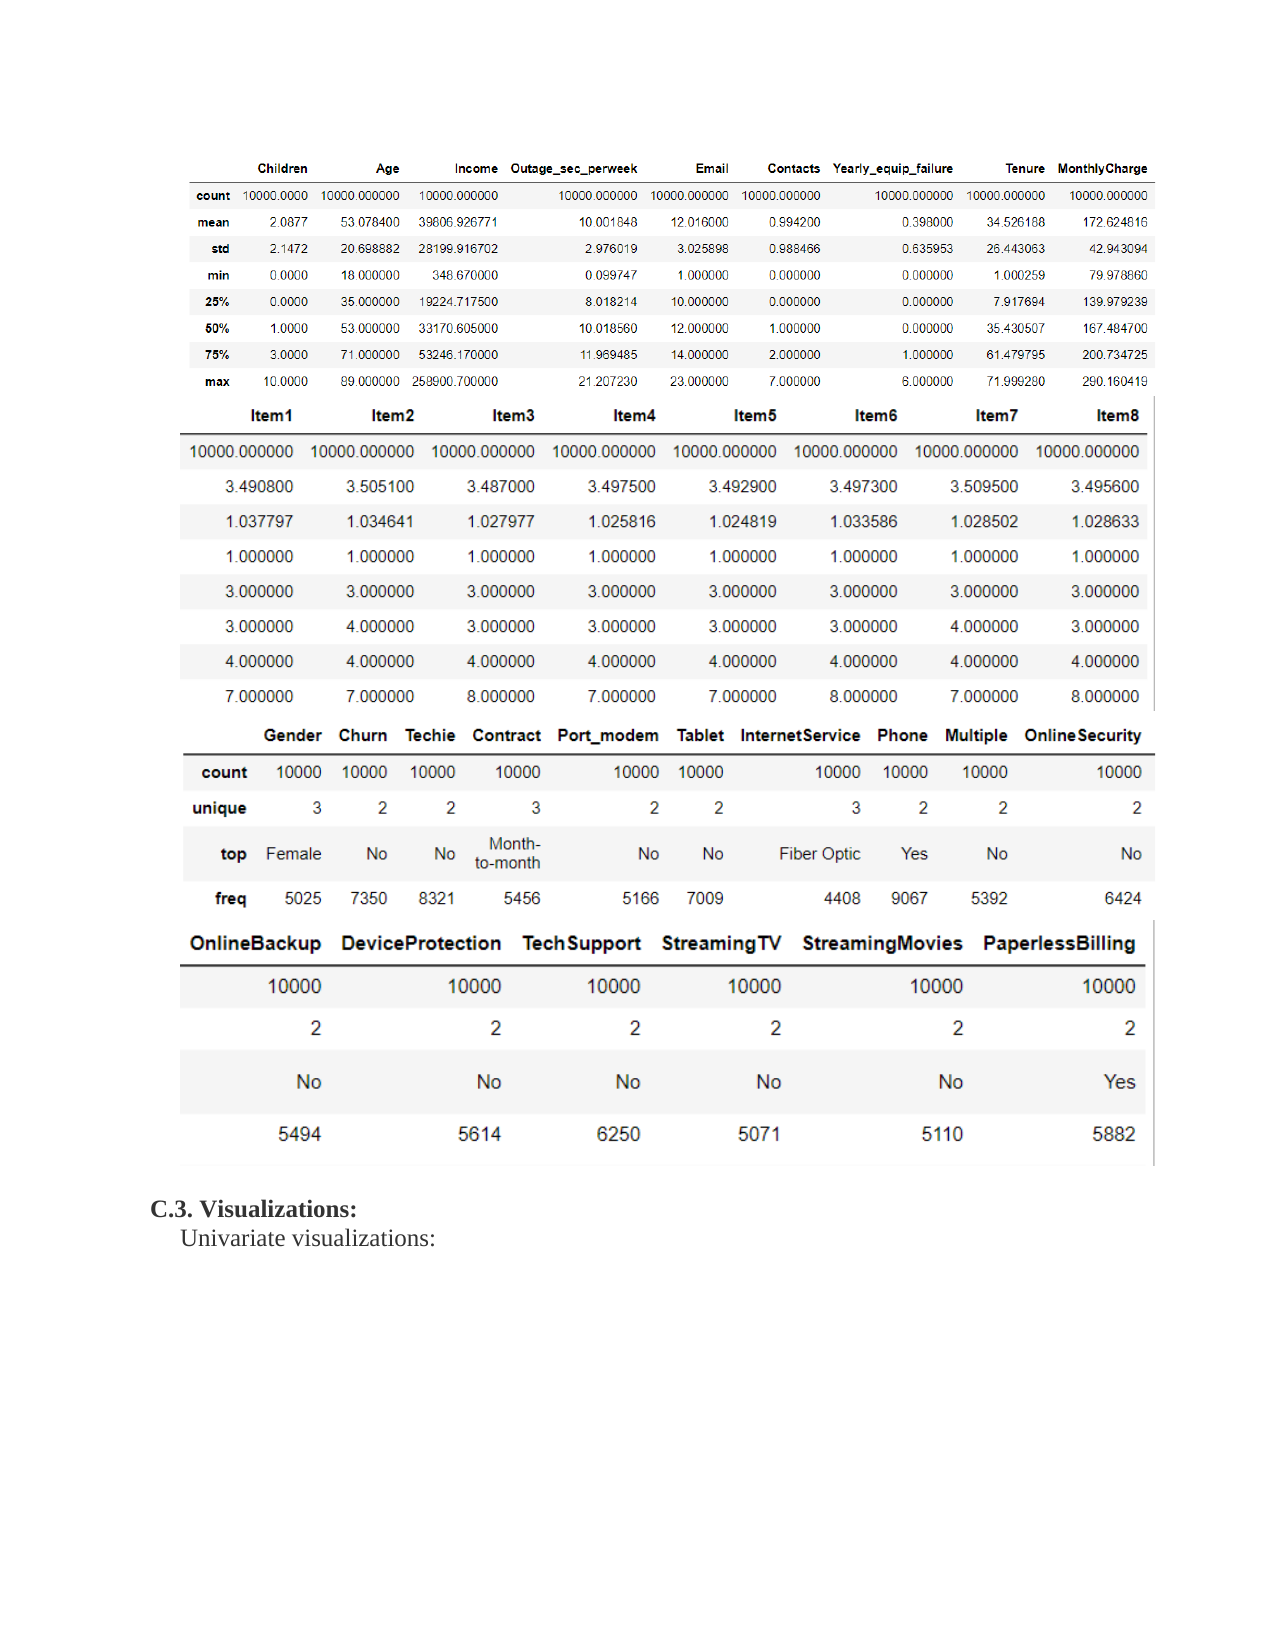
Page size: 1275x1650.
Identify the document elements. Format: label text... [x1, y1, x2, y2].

picture [180, 150, 1155, 1166]
text Univariate visualizations: [180, 1223, 1125, 1252]
text C.3. Visualizations: [150, 1194, 1125, 1223]
